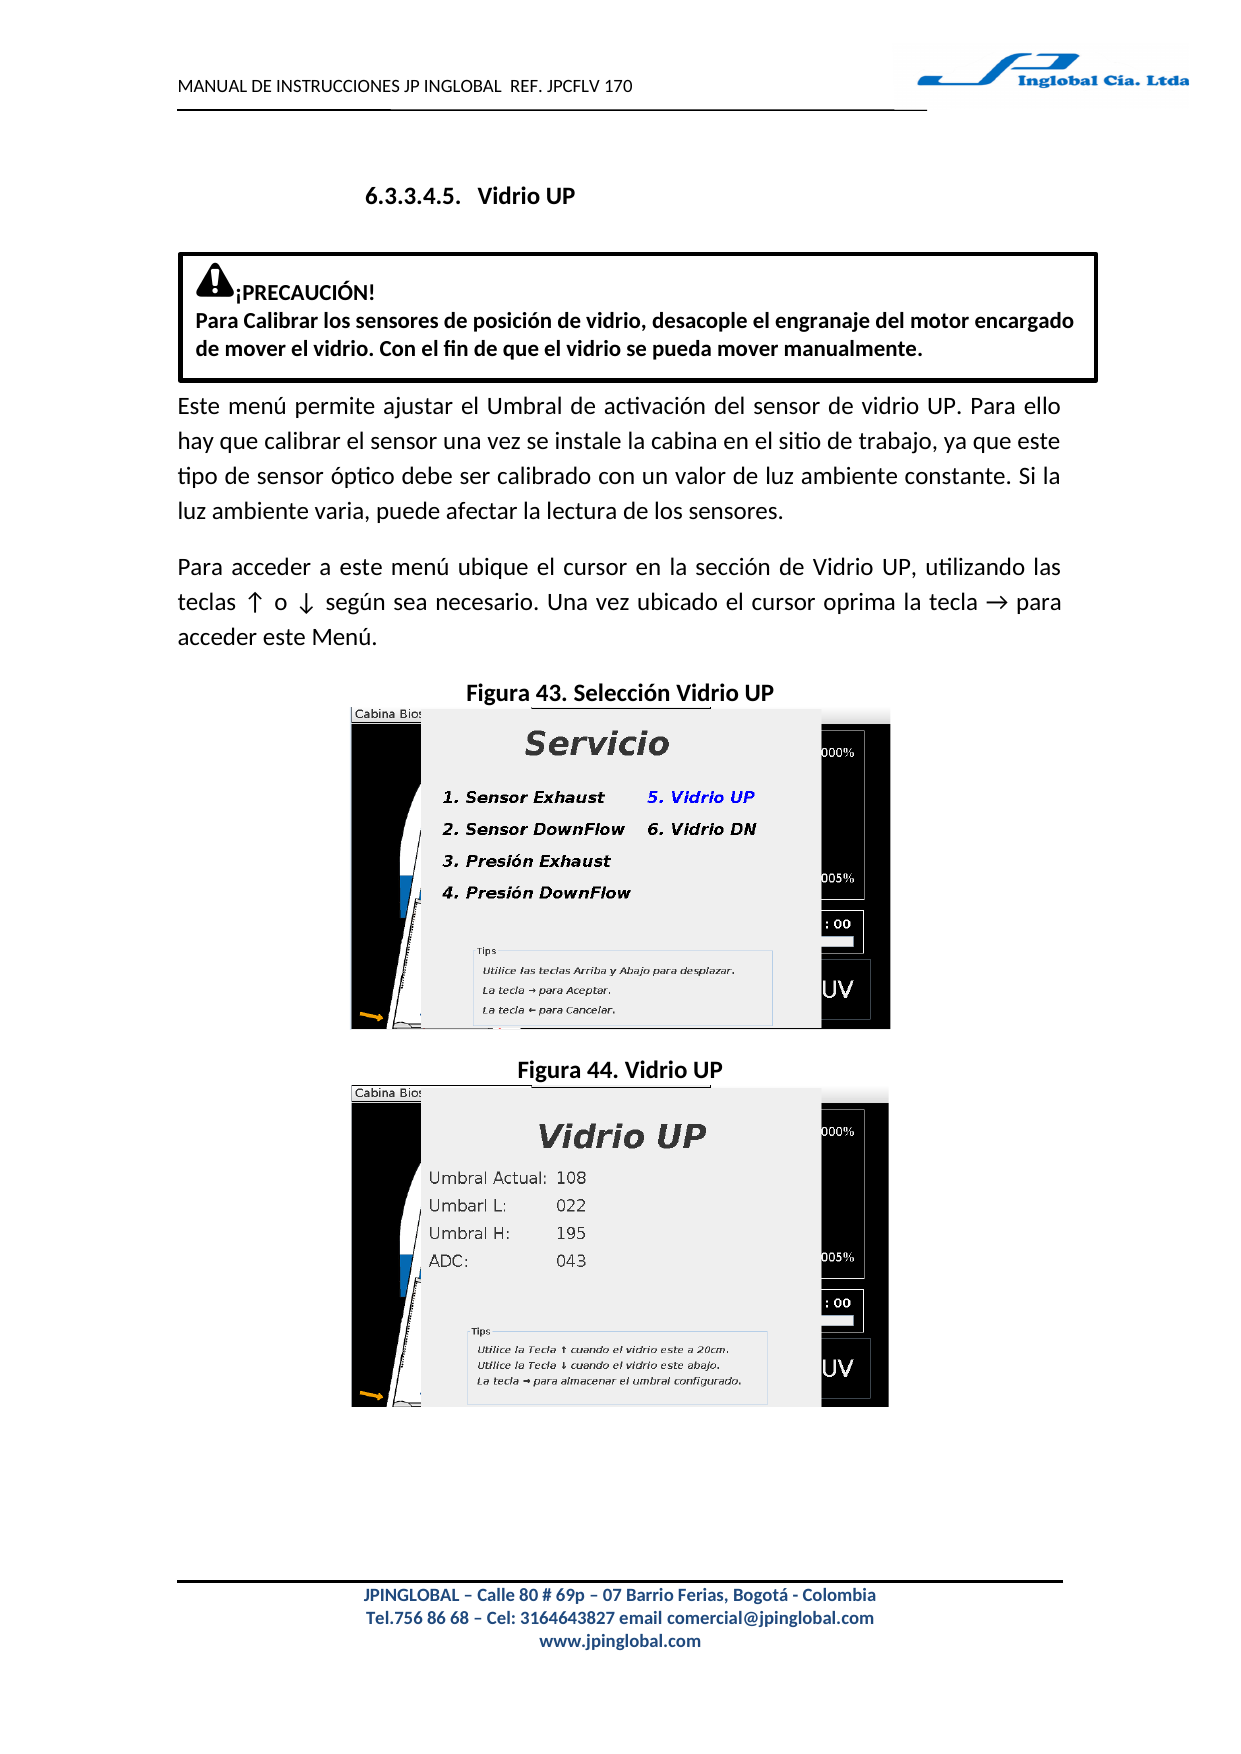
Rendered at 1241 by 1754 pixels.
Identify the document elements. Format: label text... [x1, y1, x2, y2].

list Vidrio UP [365, 180, 1063, 211]
text Figura 43. Selección Vidrio UP [177, 677, 1063, 707]
picture [195, 261, 235, 301]
text Este menú permite ajustar el Umbral de activación del sensor de vidrio UP. Para ello hay que calibrar el sensor una vez se instale la cabina en el sitio de trabajo, ya que este tipo de sensor óptico debe ser calibrado con un valor de luz ambiente constante. Si la luz ambiente varia, puede afectar la lectura de los sensores. [177, 390, 1063, 526]
picture [351, 1085, 889, 1407]
text Figura 44. Vidrio UP [177, 1054, 1063, 1085]
picture [349, 707, 891, 1030]
text Para acceder a este menú ubique el cursor en la sección de Vidrio UP, utilizando las teclas ↑ o ↓ según sea necesario. Una vez ubicado el cursor oprima la tecla → para acceder este Menú. [177, 551, 1063, 652]
